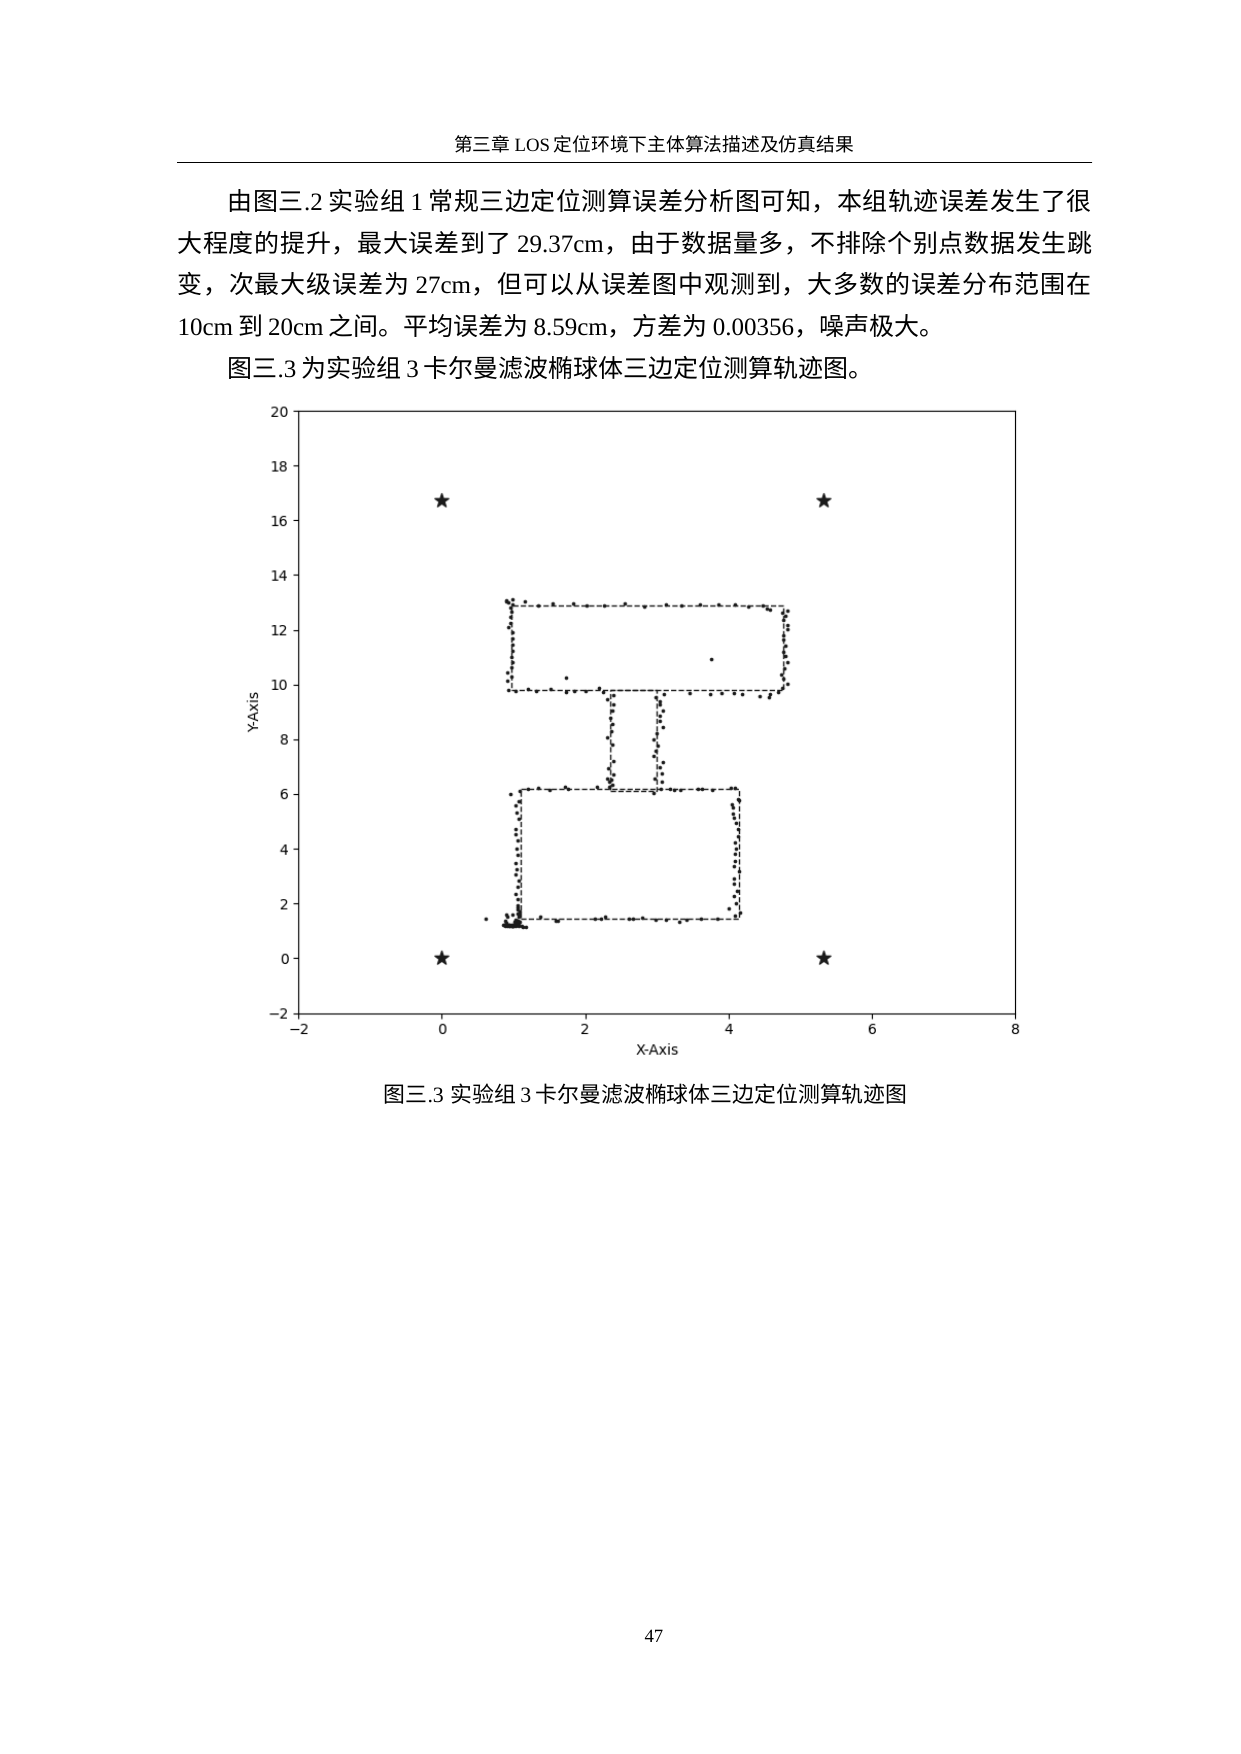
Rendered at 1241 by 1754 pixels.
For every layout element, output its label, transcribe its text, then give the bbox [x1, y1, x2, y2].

text 由图3.18 实验组1常规三边定位测算误差分析图可知，本组轨迹误差发生了很大程度的提升，最大误差到了29.37cm，由于数据量多，不排除个别点数据发生跳变，次最大级误差为27cm，但可以从误差图中观测到，大多数的误差分布范围在10cm到20cm之间。平均误差为8.59cm，方差为0.00356，噪声极大。 [177, 177, 1092, 344]
text 图3.19为实验组3卡尔曼滤波椭球体三边定位测算轨迹图。 [177, 344, 1092, 386]
text 实验组3卡尔曼滤波椭球体三边定位测算轨迹图 [177, 1077, 1092, 1108]
